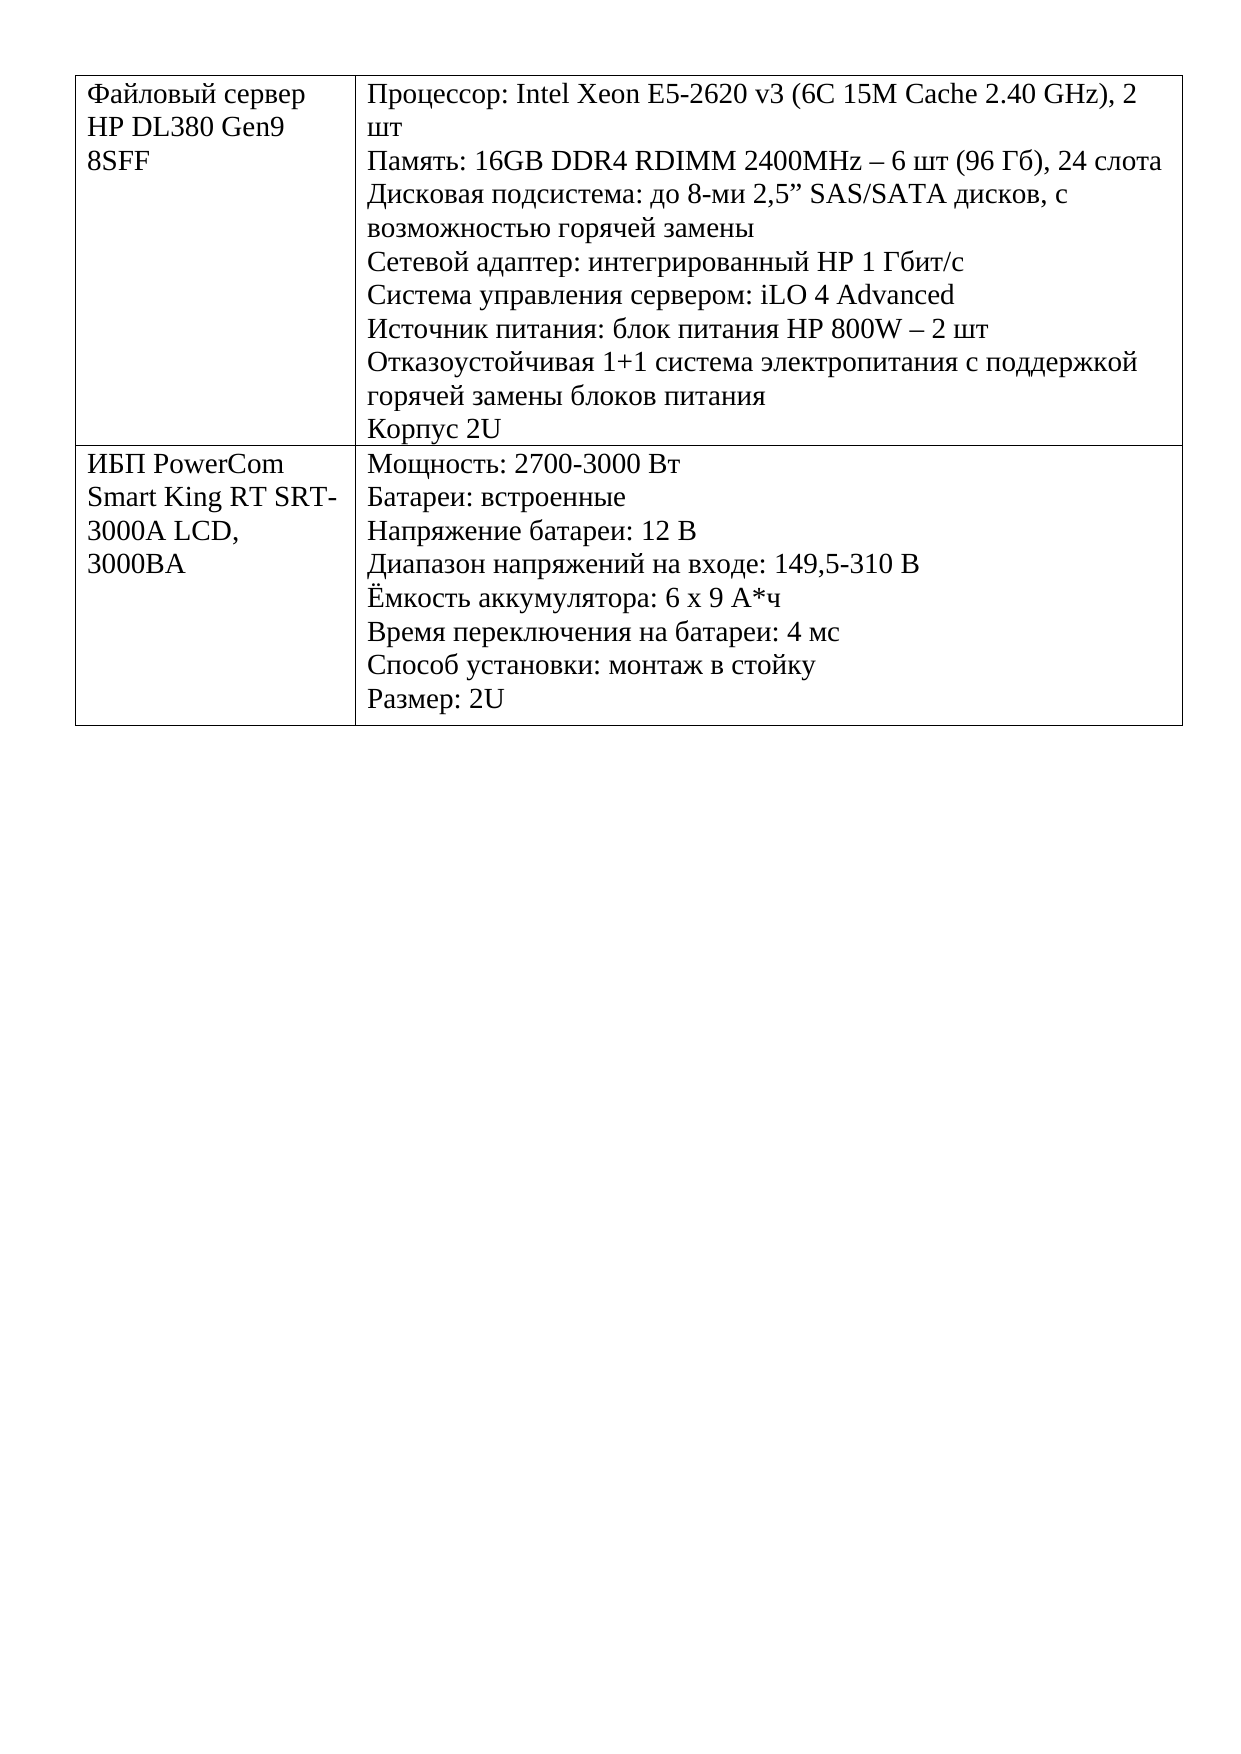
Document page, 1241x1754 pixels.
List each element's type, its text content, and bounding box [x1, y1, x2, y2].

table_cell Мощность: 2700-3000 Вт Батареи: встроенные Напряжение батареи: 12 В Диапазон напряжений на входе: 149,5-310 В Ёмкость аккумулятора: 6 х 9 А*ч Время переключения на батареи: 4 мс Способ установки: монтаж в стойку Размер: 2U [356, 446, 1182, 724]
table_cell Файловый сервер HP DL380 Gen9 8SFF [76, 76, 355, 445]
table_cell ИБП PowerCom Smart King RT SRT-3000A LCD, 3000ВA [76, 446, 355, 724]
table_cell Процессор: Intel Xeon E5-2620 v3 (6C 15M Cache 2.40 GHz), 2 шт Память: 16GB DDR4 RDIMM 2400MHz – 6 шт (96 Гб), 24 слота Дисковая подсистема: до 8-ми 2,5” SAS/SATA дисков, с возможностью горячей замены Сетевой адаптер: интегрированный HP 1 Гбит/с Система управления сервером: iLO 4 Advanced Источник питания: блок питания HP 800W – 2 шт Отказоустойчивая 1+1 система электропитания с поддержкой горячей замены блоков питания Корпус 2U [356, 76, 1182, 445]
